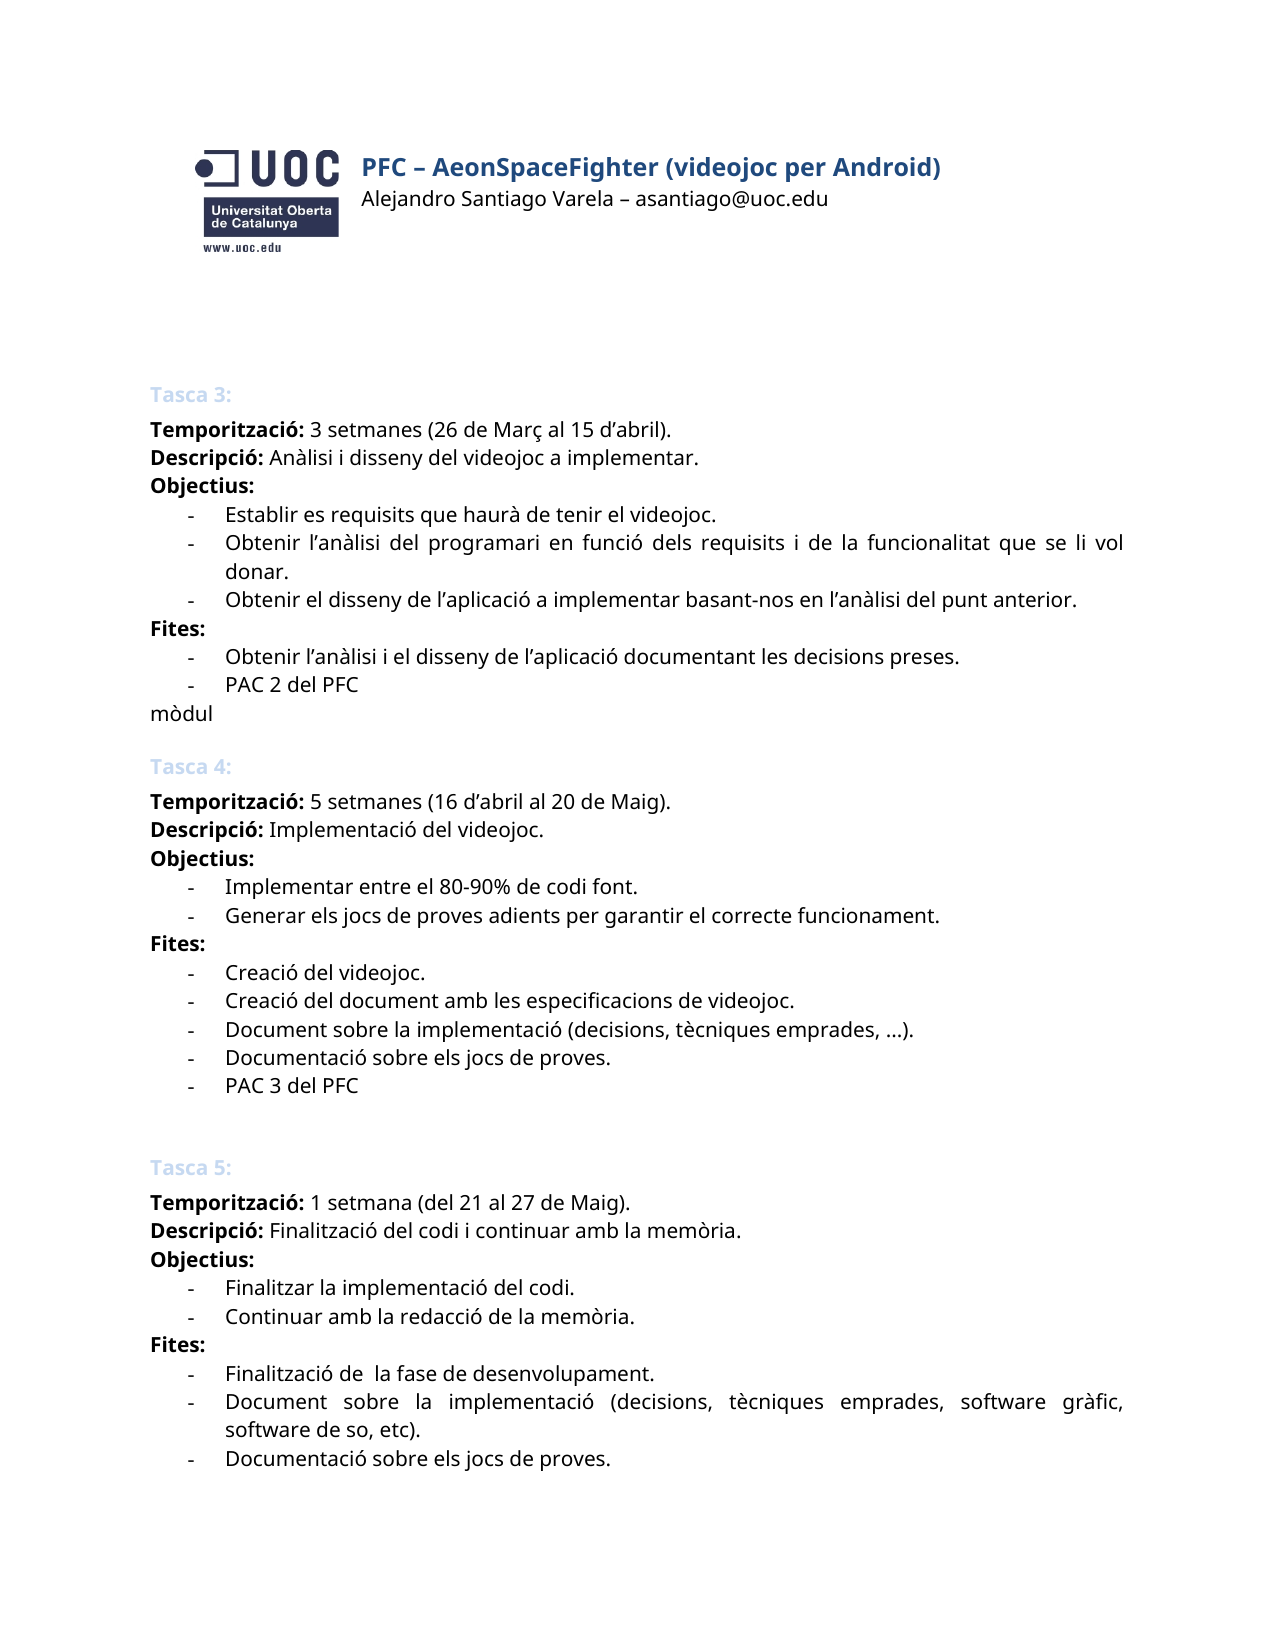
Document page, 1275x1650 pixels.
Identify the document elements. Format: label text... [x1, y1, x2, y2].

list Creació del document amb les especificacions de videojoc. [187, 986, 1125, 1015]
text Descripció: Anàlisi i disseny del videojoc a implementar. [150, 443, 1125, 472]
list Finalitzar la implementació del codi. [187, 1273, 1125, 1302]
list Obtenir el disseny de l’aplicació a implementar basant-nos en l’anàlisi del punt anterior. [187, 585, 1125, 614]
subtitle Tasca 5: [150, 1153, 1125, 1182]
list Finalització de la fase de desenvolupament. [187, 1359, 1125, 1387]
list Creació del videojoc. [187, 958, 1125, 986]
list Document sobre la implementació (decisions, tècniques emprades, ...). [187, 1015, 1125, 1043]
text Temporització: 5 setmanes (16 d’abril al 20 de Maig). [150, 787, 1125, 816]
text Temporització: 1 setmana (del 21 al 27 de Maig). [150, 1188, 1125, 1217]
text mòdul [150, 699, 1125, 727]
list Continuar amb la redacció de la memòria. [187, 1302, 1125, 1330]
text Descripció: Finalització del codi i continuar amb la memòria. [150, 1217, 1125, 1245]
text Fites: [150, 1330, 1125, 1359]
list Establir es requisits que haurà de tenir el videojoc. [187, 500, 1125, 528]
list PAC 2 del PFC [187, 671, 1125, 699]
list Documentació sobre els jocs de proves. [187, 1043, 1125, 1072]
text Fites: [150, 614, 1125, 642]
list Documentació sobre els jocs de proves. [187, 1444, 1125, 1472]
list Implementar entre el 80-90% de codi font. [187, 872, 1125, 901]
list Obtenir l’anàlisi i el disseny de l’aplicació documentant les decisions preses. [187, 642, 1125, 671]
list Obtenir l’anàlisi del programari en funció dels requisits i de la funcionalitat que se li vol donar. [187, 528, 1125, 585]
list Document sobre la implementació (decisions, tècniques emprades, software gràfic, software de so, etc). [187, 1387, 1125, 1444]
picture [195, 150, 339, 252]
list PAC 3 del PFC [187, 1072, 1125, 1100]
text Fites: [150, 929, 1125, 958]
subtitle Tasca 4: [150, 752, 1125, 781]
text Objectius: [150, 472, 1125, 500]
text Objectius: [150, 1245, 1125, 1273]
text Objectius: [150, 844, 1125, 872]
list Generar els jocs de proves adients per garantir el correcte funcionament. [187, 901, 1125, 929]
text Temporització: 3 setmanes (26 de Març al 15 d’abril). [150, 415, 1125, 443]
subtitle Tasca 3: [150, 380, 1125, 408]
text Descripció: Implementació del videojoc. [150, 816, 1125, 844]
